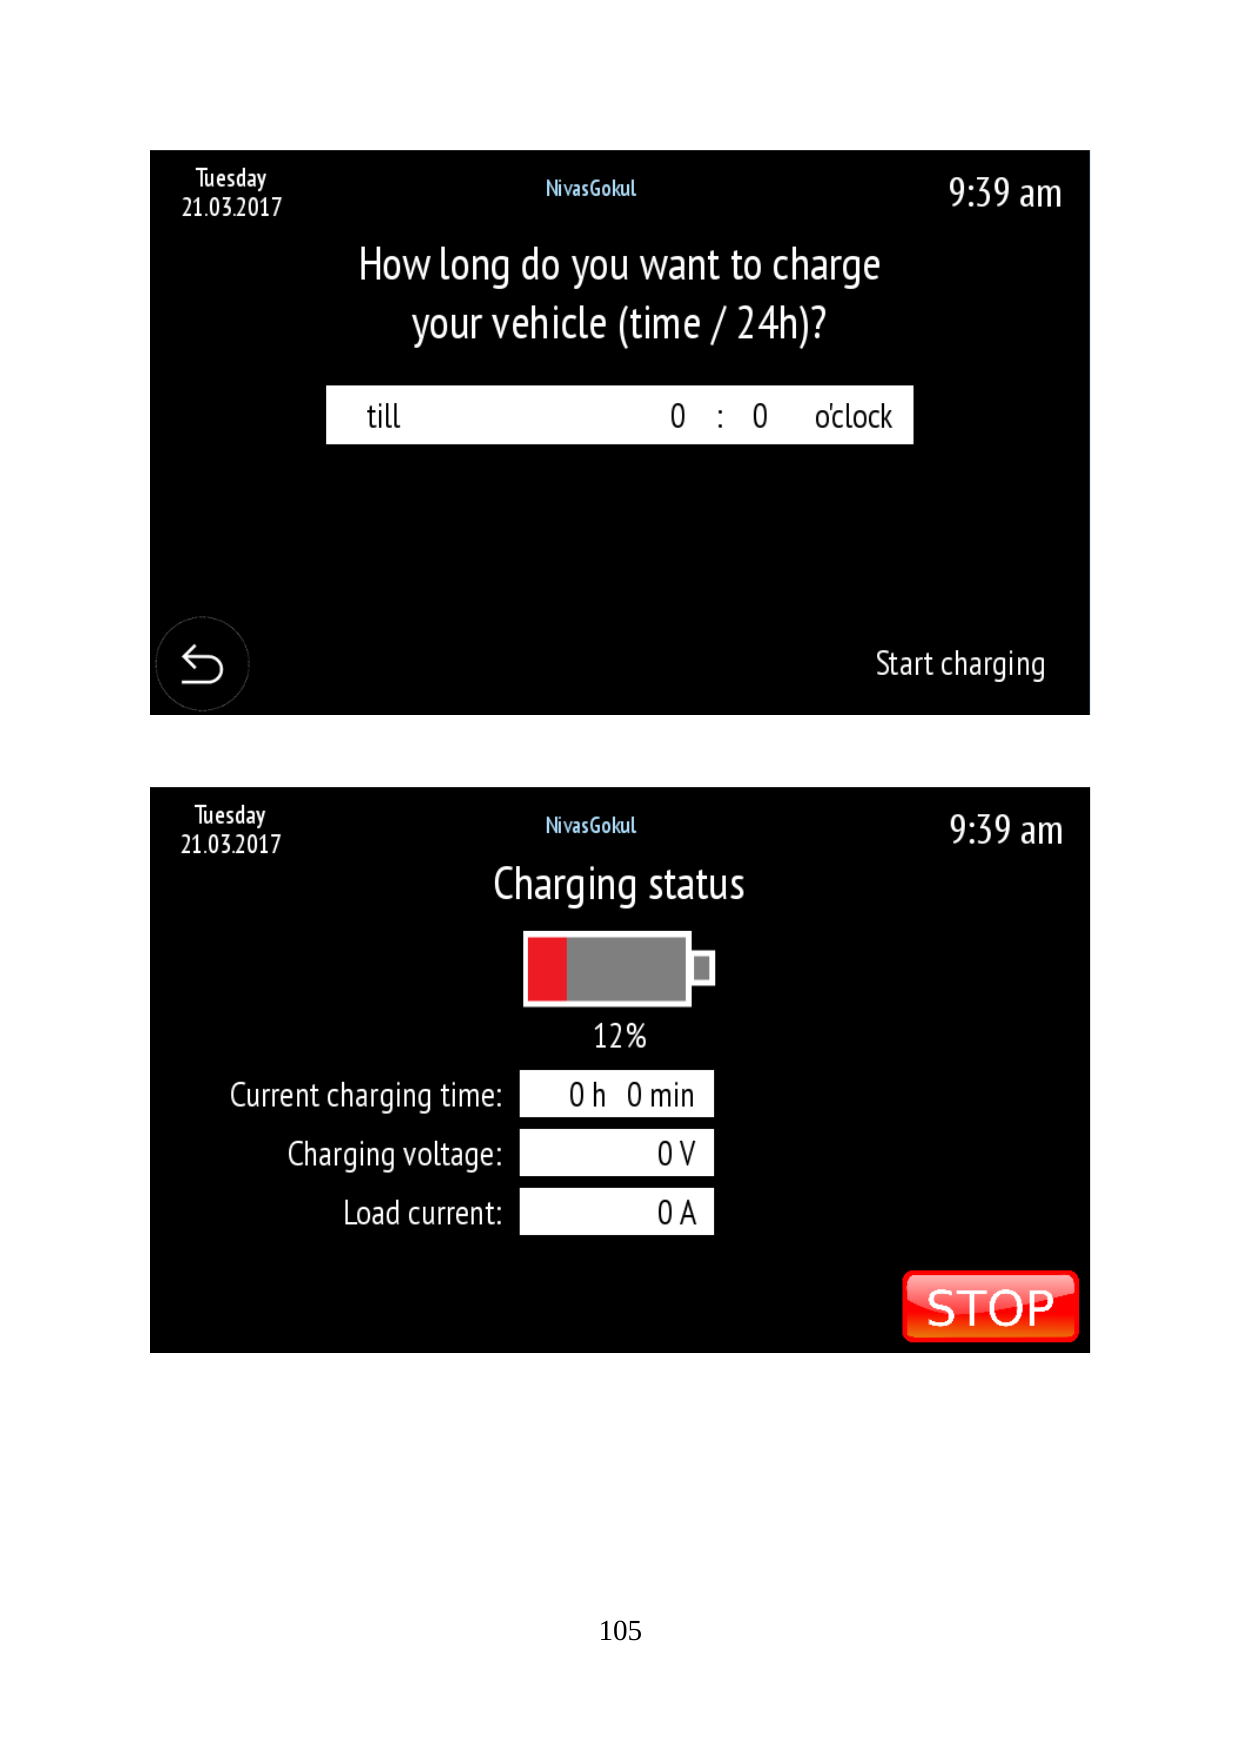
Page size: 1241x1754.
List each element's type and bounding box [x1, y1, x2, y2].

picture [150, 150, 1091, 715]
picture [150, 786, 1091, 1353]
